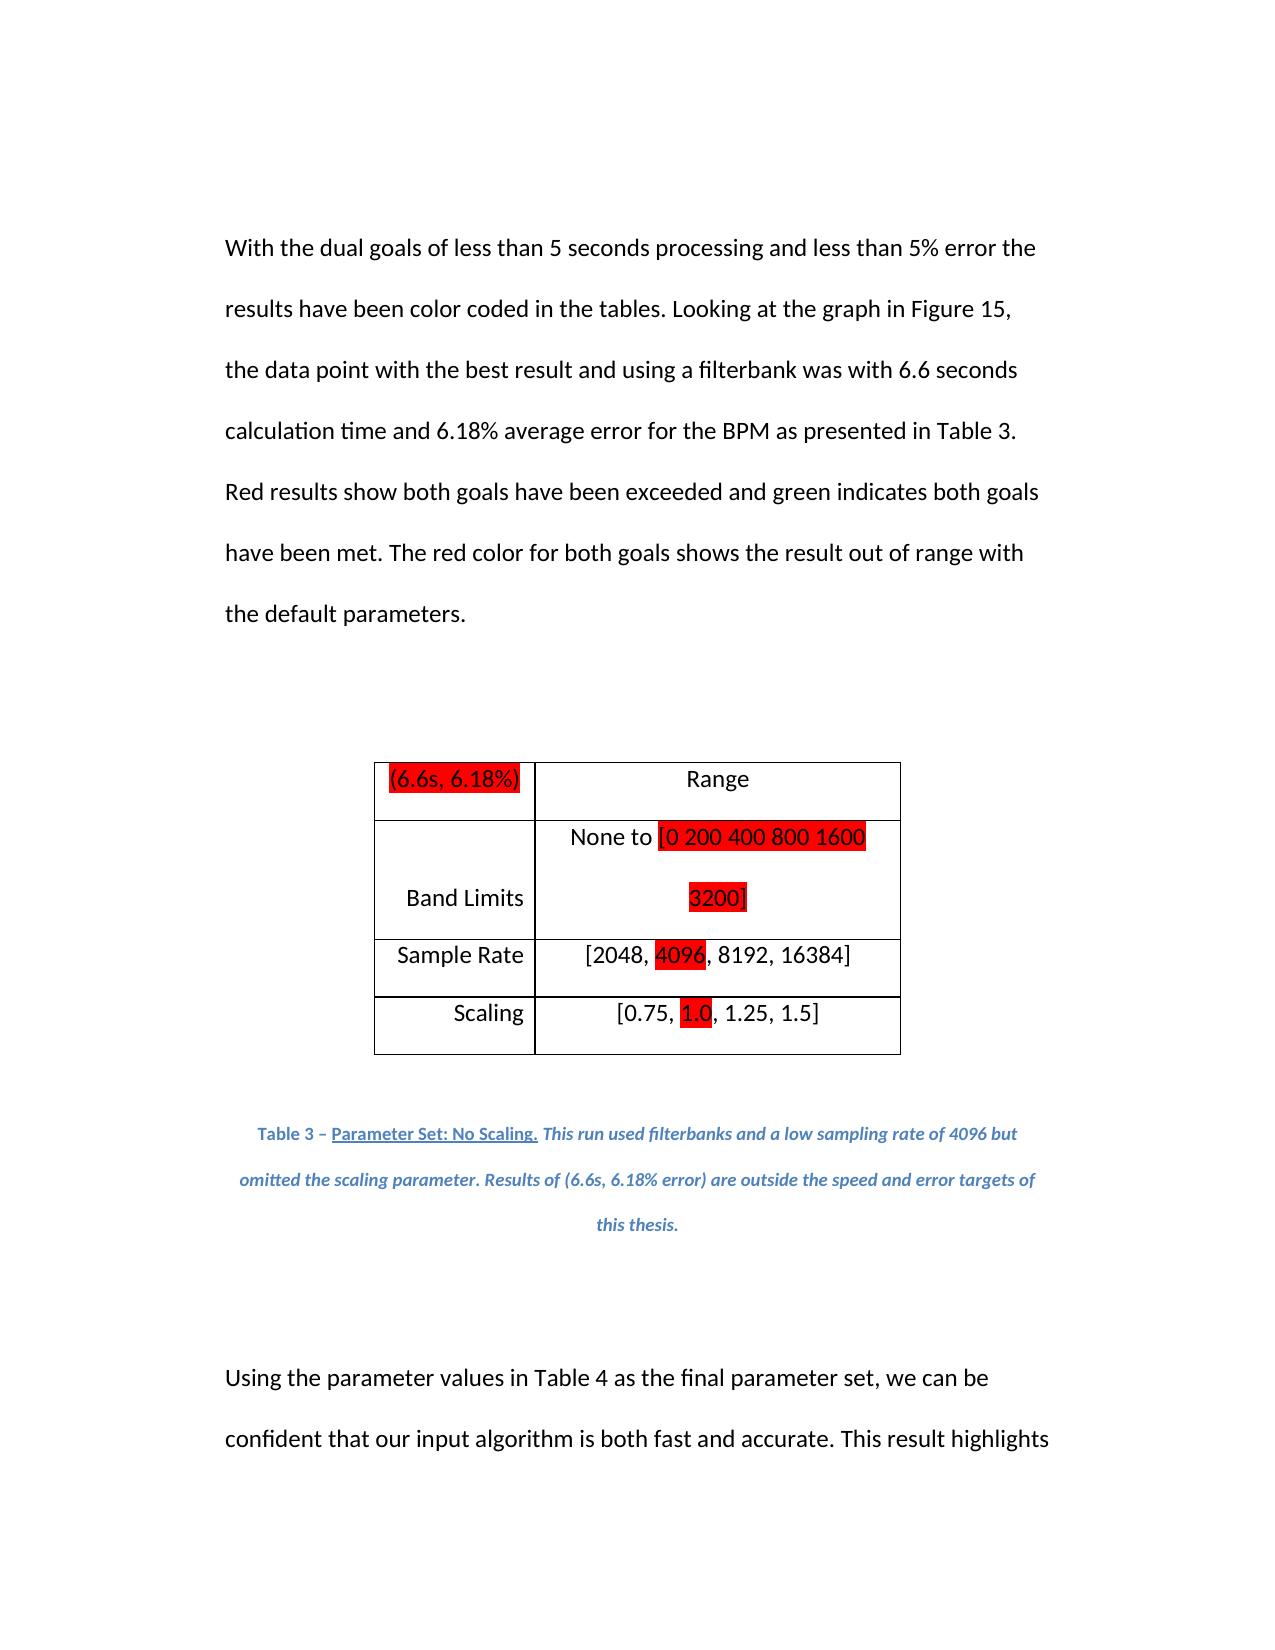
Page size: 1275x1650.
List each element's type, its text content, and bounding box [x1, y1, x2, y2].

table_cell Band Limits [375, 821, 534, 938]
table_cell [0.75, 1.0, 1.25, 1.5] [536, 998, 900, 1054]
table_cell Sample Rate [375, 940, 534, 996]
text Table 3 – Parameter Set: No Scaling. This run used filterbanks and a low sampling rate of 4096 but omitted the scaling parameter. Results of (6.6s, 6.18% error) are outside the speed and error targets of this thesis. [225, 1122, 1050, 1236]
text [225, 1362, 1050, 1454]
table_cell None to [0 200 400 800 1600 3200] [536, 821, 900, 938]
table_header Range [536, 763, 900, 820]
text With the dual goals of less than 5 seconds processing and less than 5% error the results have been color coded in the tables. Looking at the graph in Figure 15, the data point with the best result and using a filterbank was with 6.6 seconds calculation time and 6.18% average error for the BPM as presented in Table 3. Red results show both goals have been exceeded and green indicates both goals have been met. The red color for both goals shows the result out of range with the default parameters. [225, 232, 1050, 629]
table_cell Scaling [375, 998, 534, 1054]
table_cell [2048, 4096, 8192, 16384] [536, 940, 900, 996]
table_header (6.6s, 6.18%) [375, 763, 534, 820]
